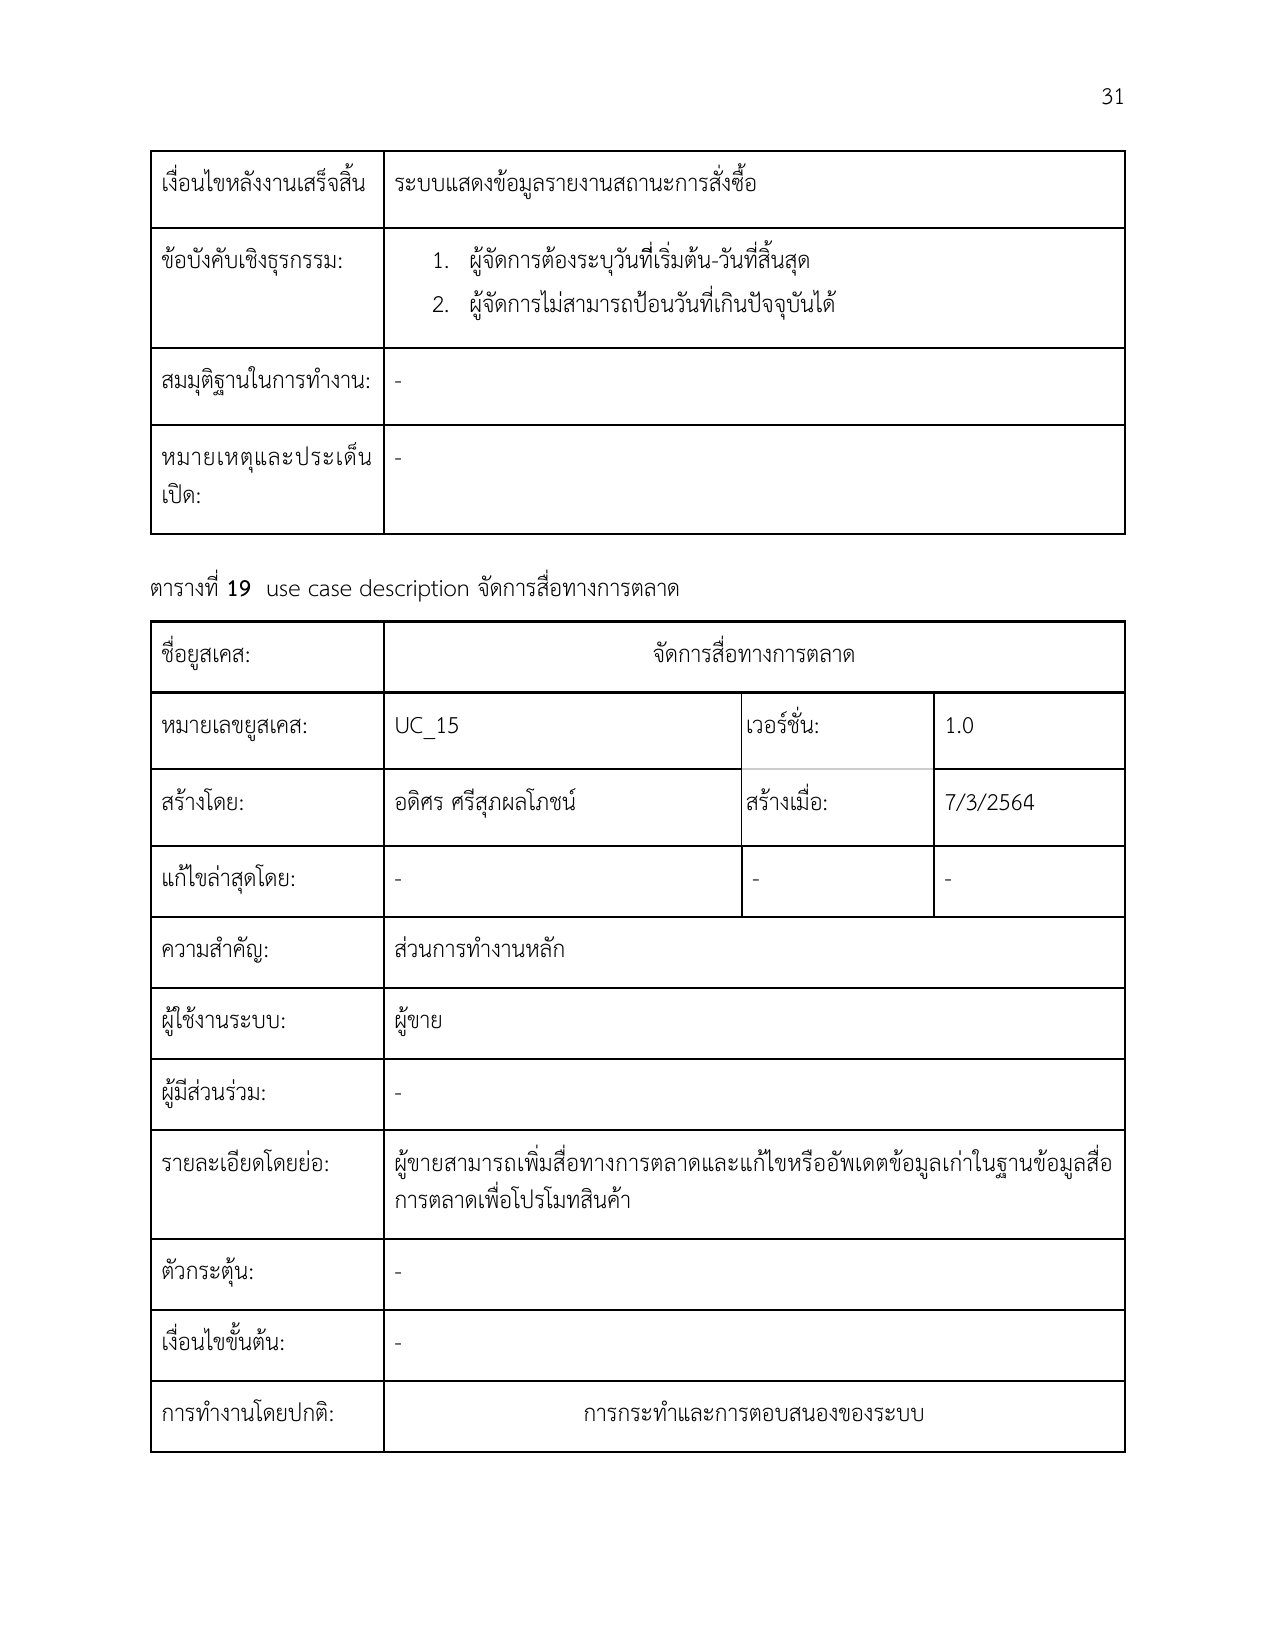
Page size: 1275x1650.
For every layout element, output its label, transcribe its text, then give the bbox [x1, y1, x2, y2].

table_cell หมายเหตุและประเด็น เปิด: [152, 426, 383, 532]
table_cell สร้างเมื่อ: [742, 770, 933, 845]
table_cell - [385, 426, 1124, 532]
table_cell ตัวกระตุ้น: [152, 1240, 383, 1309]
table_cell - [935, 847, 1124, 916]
table_cell เงื่อนไขขั้นต้น: [152, 1311, 383, 1380]
table_cell - [385, 1311, 1124, 1380]
table_cell - [385, 349, 1124, 424]
table_cell - [385, 1060, 1124, 1129]
table_cell เวอร์ชั่น: [742, 694, 933, 768]
table_cell สมมุติฐานในการทำงาน: [152, 349, 383, 424]
table_cell แก้ไขล่าสุดโดย: [152, 847, 383, 916]
table_cell ผู้ขาย [385, 989, 1124, 1058]
table_cell การกระทําและการตอบสนองของระบบ [385, 1382, 1124, 1451]
table_cell ระบบแสดงข้อมูลรายงานสถานะการสั่งซื้อ [385, 152, 1124, 227]
table_cell รายละเอียดโดยย่อ: [152, 1131, 383, 1238]
table_cell - [385, 1240, 1124, 1309]
table_cell อดิศร ศรีสุภผลโภชน์ [385, 770, 741, 845]
table_header จัดการสื่อทางการตลาด [385, 623, 1124, 691]
table_cell เงื่อนไขหลังงานเสร็จสิ้น [152, 152, 383, 227]
table_cell ผู้ขายสามารถเพิ่มสื่อทางการตลาดและแก้ไขหรืออัพเดตข้อมูลเก่าในฐานข้อมูลสื่อการตลาดเพื่อโปรโมทสินค้า [385, 1131, 1124, 1238]
table_cell UC_15 [385, 694, 741, 768]
table_cell หมายเลขยูสเคส: [152, 694, 383, 768]
table_cell ความสำคัญ: [152, 918, 383, 987]
table_cell ส่วนการทำงานหลัก [385, 918, 1124, 987]
table_cell ผู้มีส่วนร่วม: [152, 1060, 383, 1129]
table_cell - [385, 847, 741, 916]
table_header ชื่อยูสเคส: [152, 623, 383, 691]
table_cell 7/3/2564 [935, 770, 1124, 845]
table_cell ข้อบังคับเชิงธุรกรรม: [152, 229, 383, 347]
table_cell การทำงานโดยปกติ: [152, 1382, 383, 1451]
text ตารางที่ 19 use case description จัดการสื่อทางการตลาด [150, 567, 1125, 604]
table_cell ผู้ใช้งานระบบ: [152, 989, 383, 1058]
table_cell ผู้จัดการต้องระบุวันทีี่เริ่มต้น-วันที่สิ้นสุด ผู้จัดการไม่สามารถป้อนวันที่เกินปัจจุบันได้ [385, 229, 1124, 347]
table_cell - [743, 847, 933, 916]
table_cell 1.0 [935, 694, 1124, 768]
table_cell สร้างโดย: [152, 770, 383, 845]
